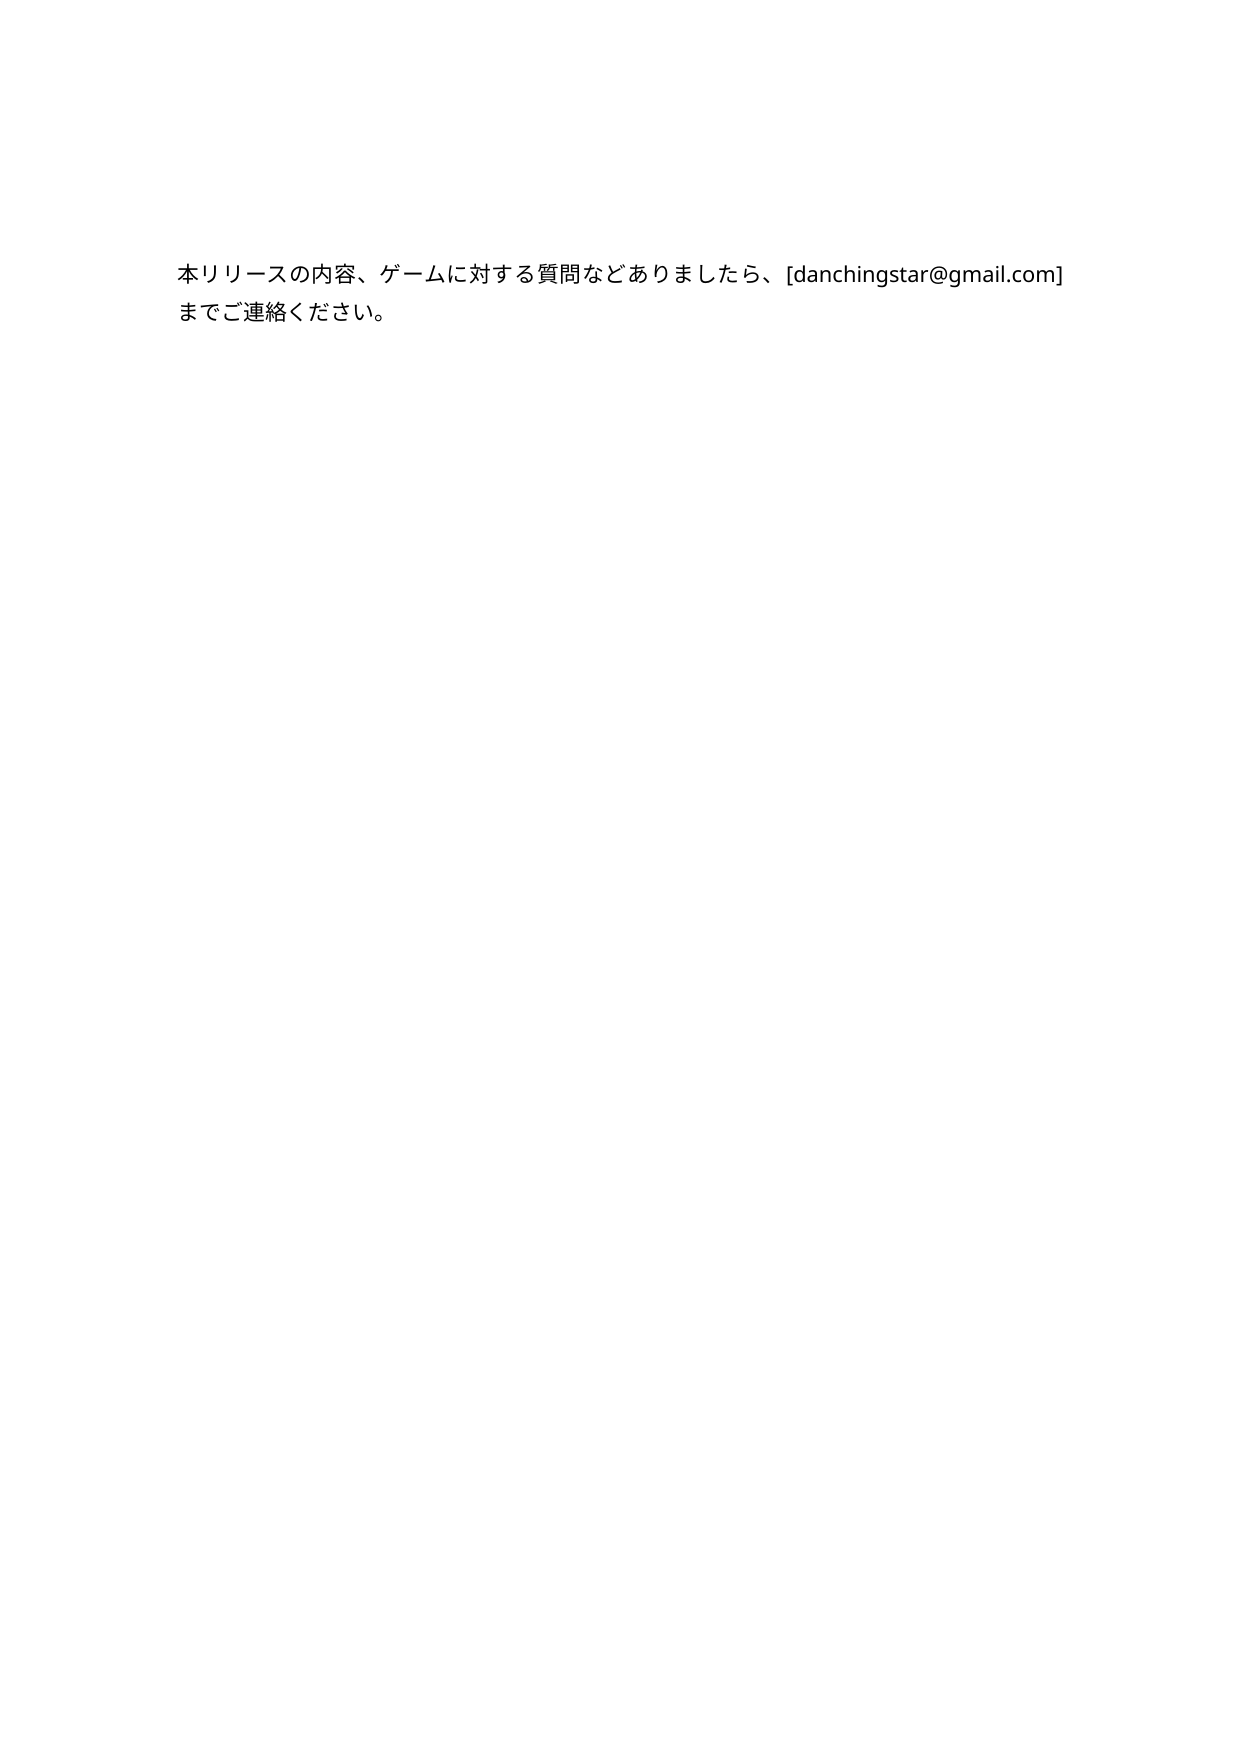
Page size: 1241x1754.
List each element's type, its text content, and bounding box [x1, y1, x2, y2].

text 本リリースの内容、ゲームに対する質問などありましたら、[danchingstar@gmail.com]までご連絡ください。 [177, 254, 1063, 329]
